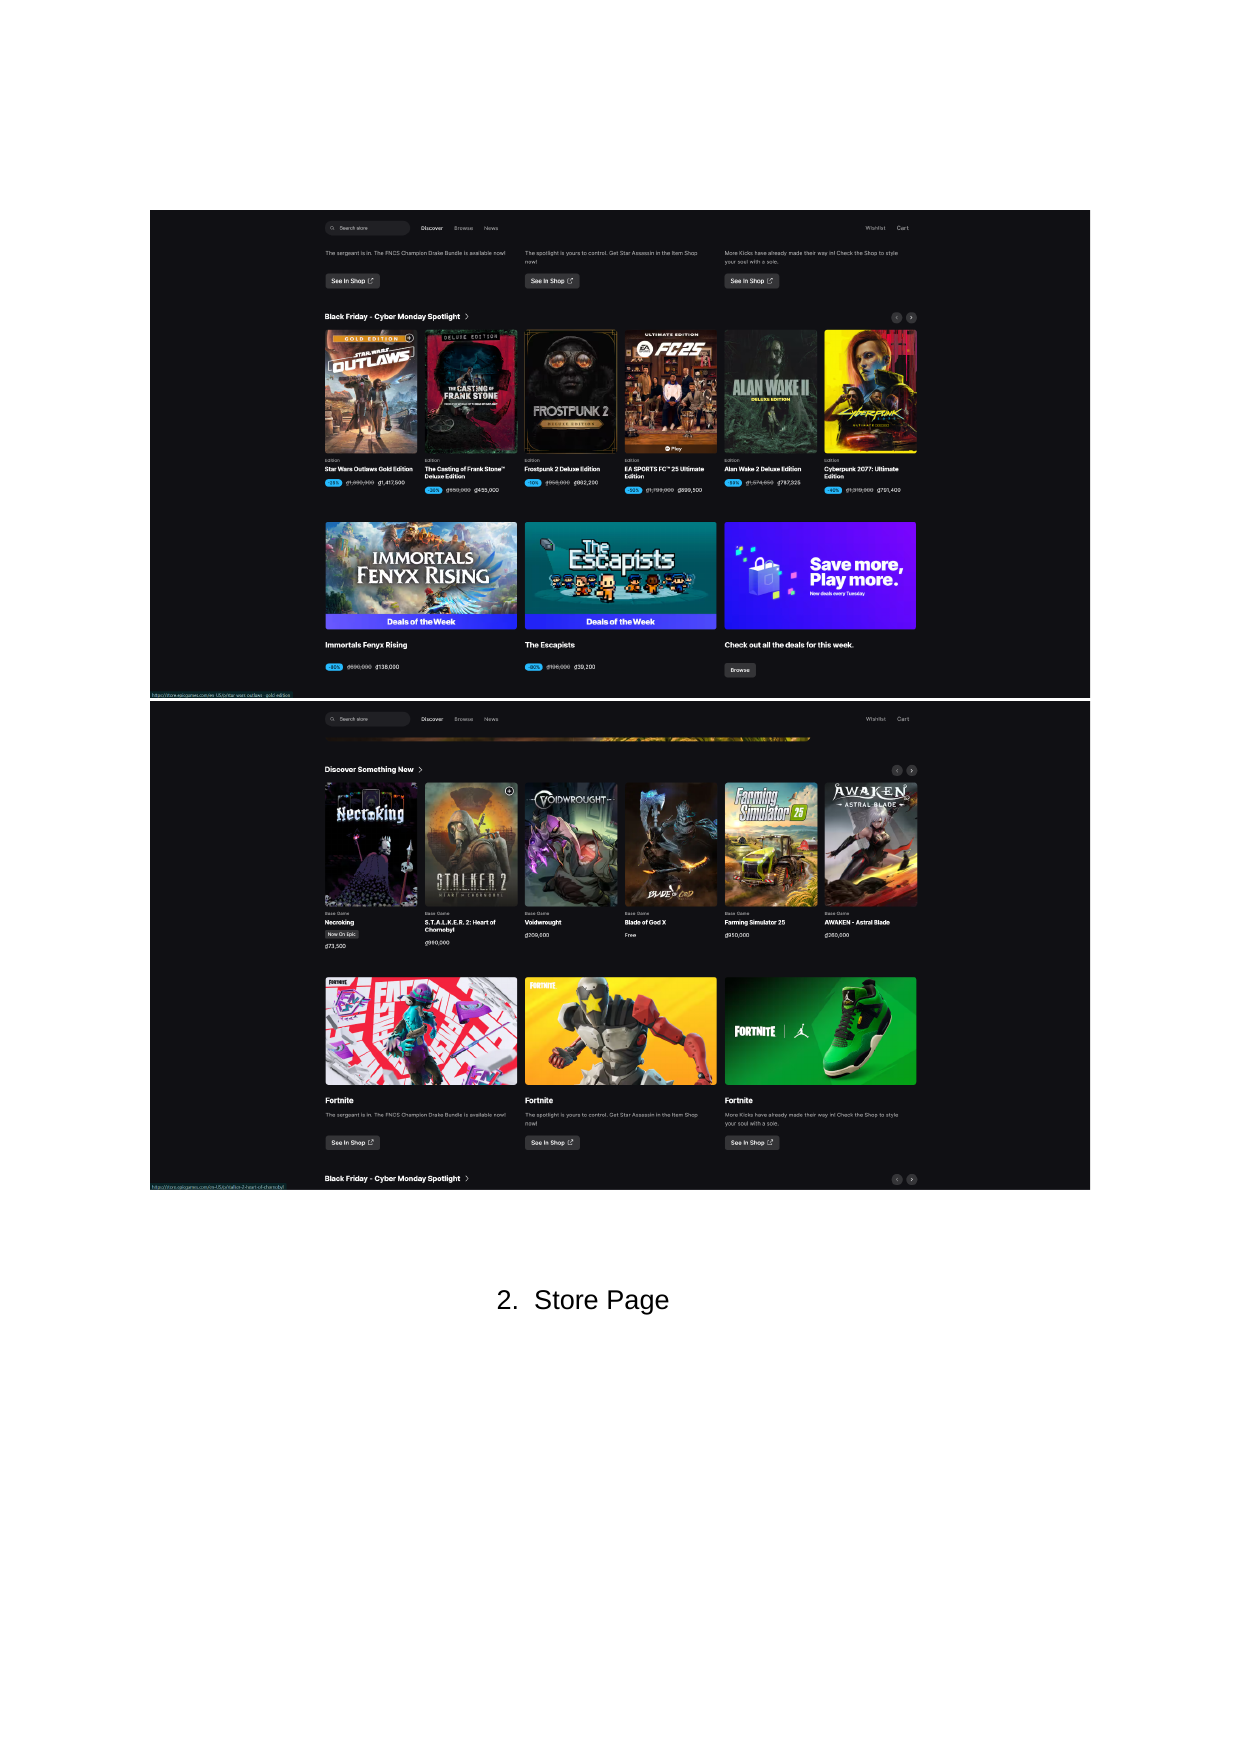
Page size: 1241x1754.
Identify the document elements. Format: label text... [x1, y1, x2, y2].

subtitle Store Page [496, 1284, 1198, 1315]
picture [150, 701, 1091, 1190]
picture [150, 210, 1091, 698]
